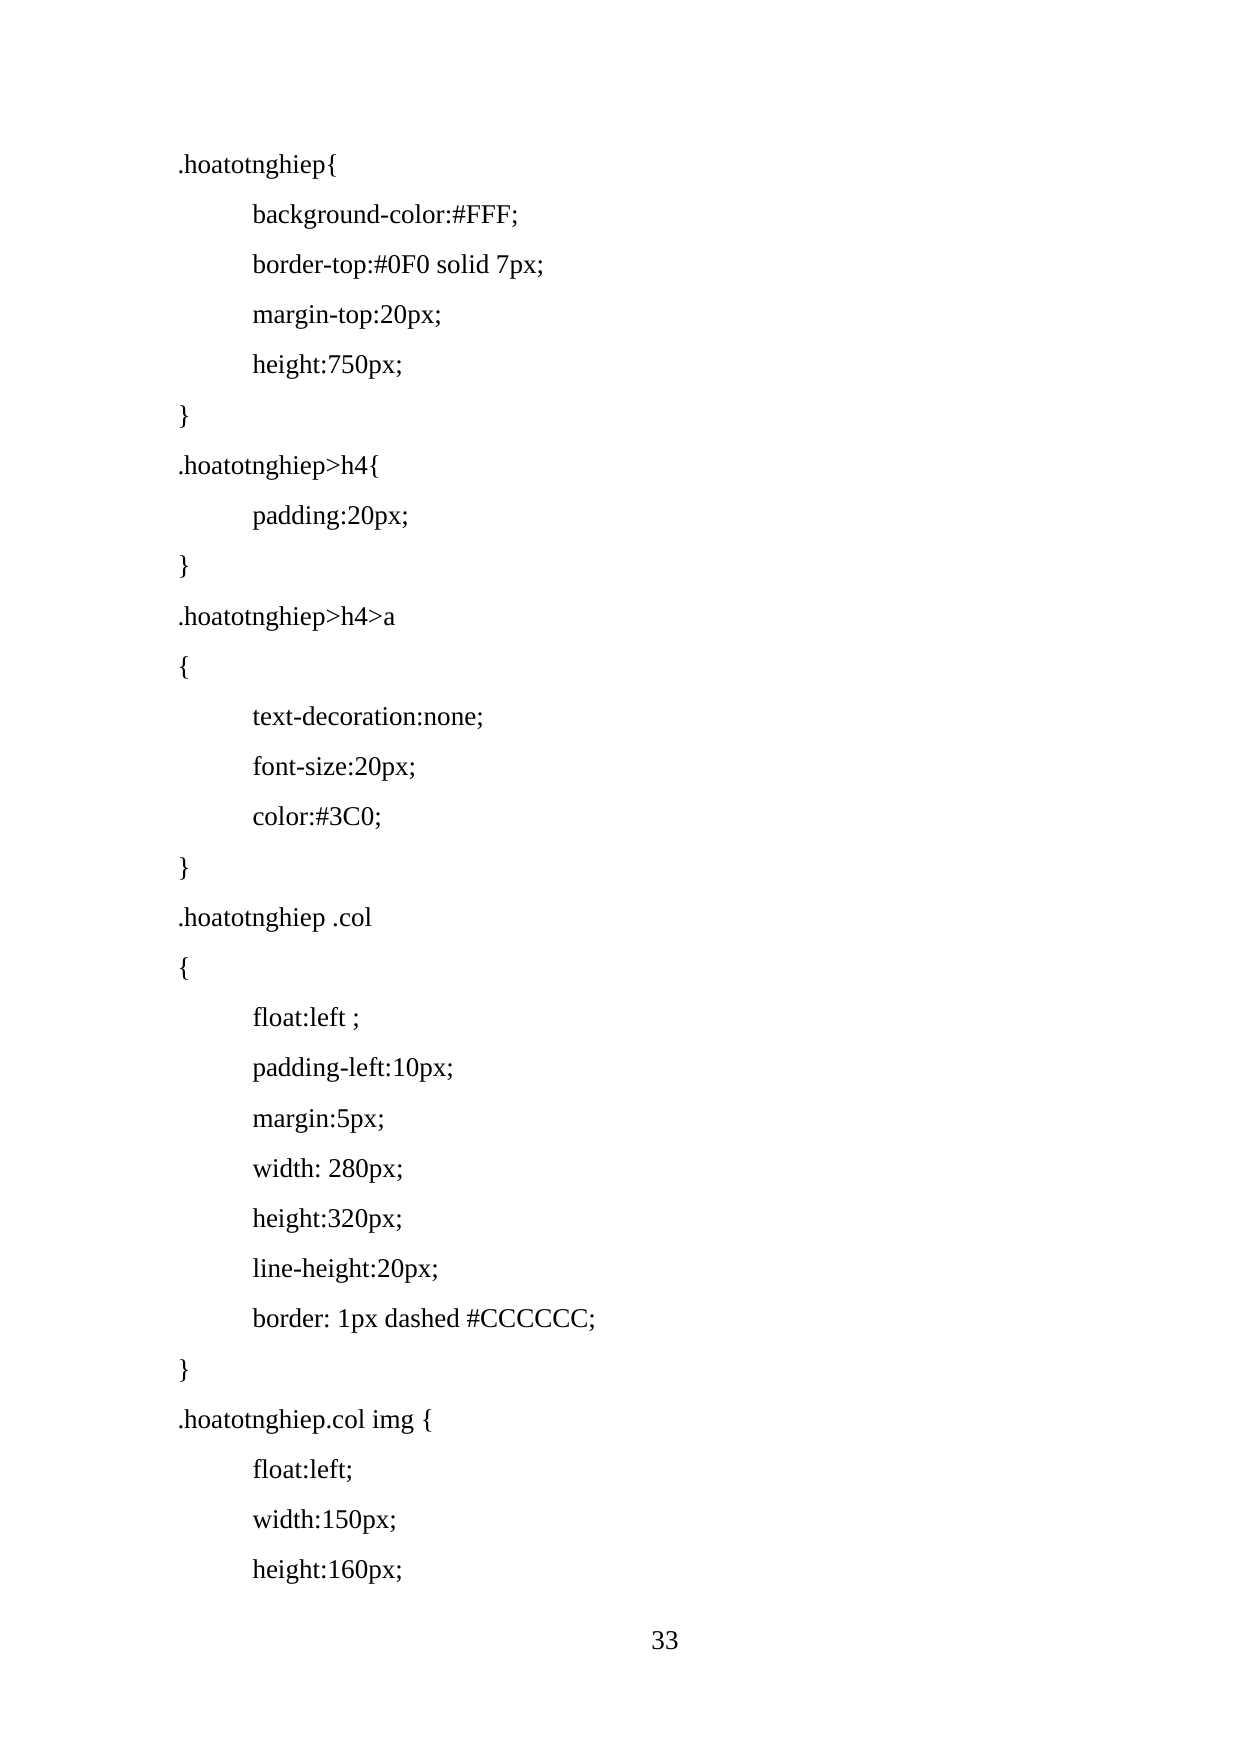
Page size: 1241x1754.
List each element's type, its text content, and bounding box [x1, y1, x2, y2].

text padding-left:10px; [177, 1051, 1122, 1083]
text font-size:20px; [177, 750, 1122, 781]
text { [177, 650, 1122, 681]
text margin:5px; [177, 1102, 1122, 1133]
text padding:20px; [177, 499, 1122, 530]
text width: 280px; [177, 1152, 1122, 1183]
text line-height:20px; [177, 1252, 1122, 1283]
text float:left ; [177, 1001, 1122, 1032]
text } [177, 399, 1122, 430]
text .hoatotnghiep>h4{ [177, 449, 1122, 480]
text } [177, 851, 1122, 882]
text color:#3C0; [177, 800, 1122, 832]
text .hoatotnghiep>h4>a [177, 599, 1122, 631]
text height:160px; [177, 1553, 1122, 1585]
text background-color:#FFF; [177, 198, 1122, 229]
text } [177, 549, 1122, 581]
text text-decoration:none; [177, 700, 1122, 731]
text .hoatotnghiep .col [177, 901, 1122, 932]
text border: 1px dashed #CCCCCC; [177, 1302, 1122, 1334]
text { [177, 951, 1122, 982]
text float:left; [177, 1453, 1122, 1484]
text height:750px; [177, 348, 1122, 380]
text .hoatotnghiep.col img { [177, 1403, 1122, 1434]
text border-top:#0F0 solid 7px; [177, 248, 1122, 279]
text .hoatotnghiep{ [177, 148, 1122, 179]
text } [177, 1353, 1122, 1384]
text height:320px; [177, 1202, 1122, 1233]
text margin-top:20px; [177, 298, 1122, 329]
text width:150px; [177, 1503, 1122, 1534]
